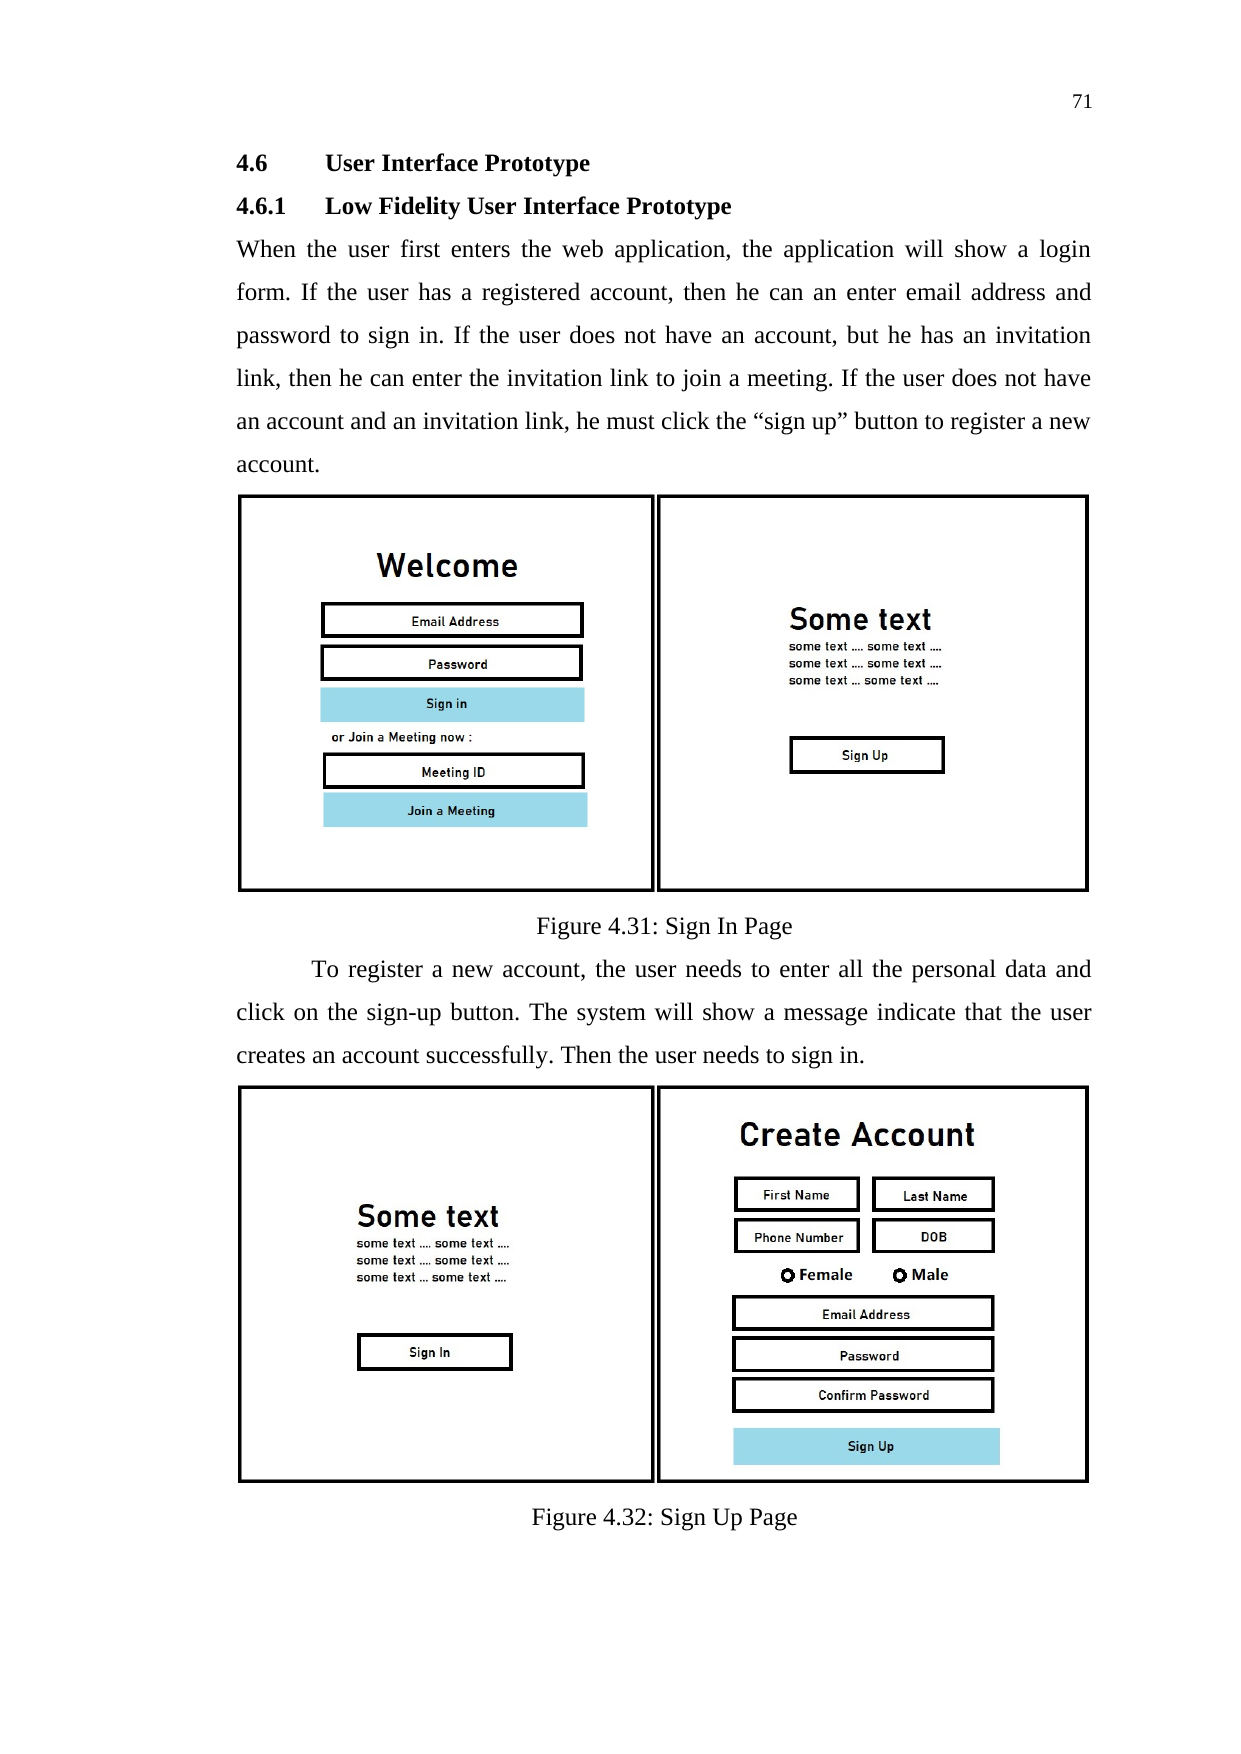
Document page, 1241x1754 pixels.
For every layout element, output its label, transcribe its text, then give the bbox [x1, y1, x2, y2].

picture [236, 492, 1093, 897]
subtitle Low Fidelity User Interface Prototype [236, 191, 1092, 219]
text When the user first enters the web application, the application will show a login form. If the user has a registered account, then he can an enter email address and password to sign in. If the user does not have an account, but he has an invitation link, then he can enter the invitation link to join a meeting. If the user does not have an account and an invitation link, he must click the “sign up” button to register a new account. [236, 234, 1092, 478]
picture [236, 1083, 1093, 1488]
text To register a new account, the user needs to enter all the personal data and click on the sign-up button. The system will show a message indicate that the user creates an account successfully. Then the user needs to sign in. [236, 954, 1092, 1069]
subtitle User Interface Prototype [236, 148, 1092, 176]
